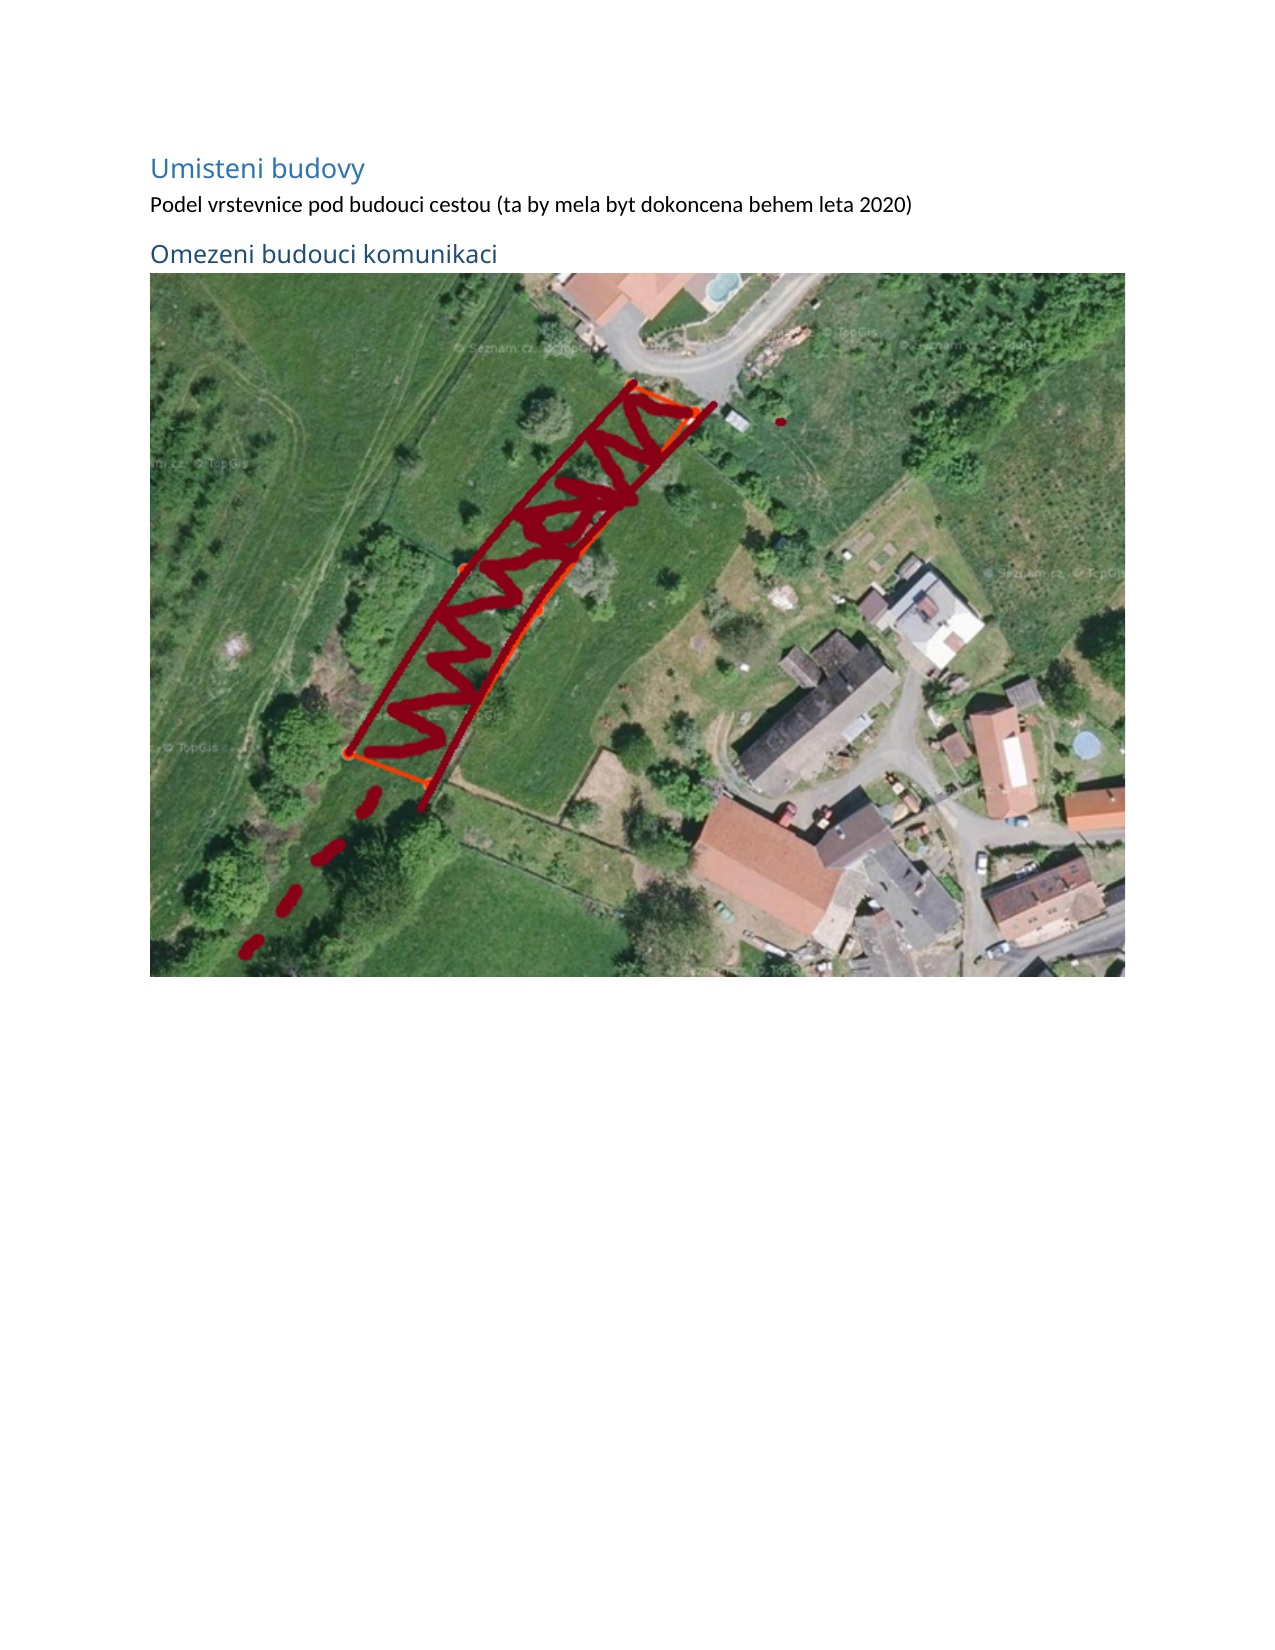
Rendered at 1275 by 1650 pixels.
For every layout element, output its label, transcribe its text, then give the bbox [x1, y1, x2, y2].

picture [150, 273, 1125, 977]
subtitle Umisteni budovy [150, 150, 1125, 187]
text Podel vrstevnice pod budouci cestou (ta by mela byt dokoncena behem leta 2020) [150, 190, 1125, 218]
subtitle Omezeni budouci komunikaci [150, 237, 1125, 271]
